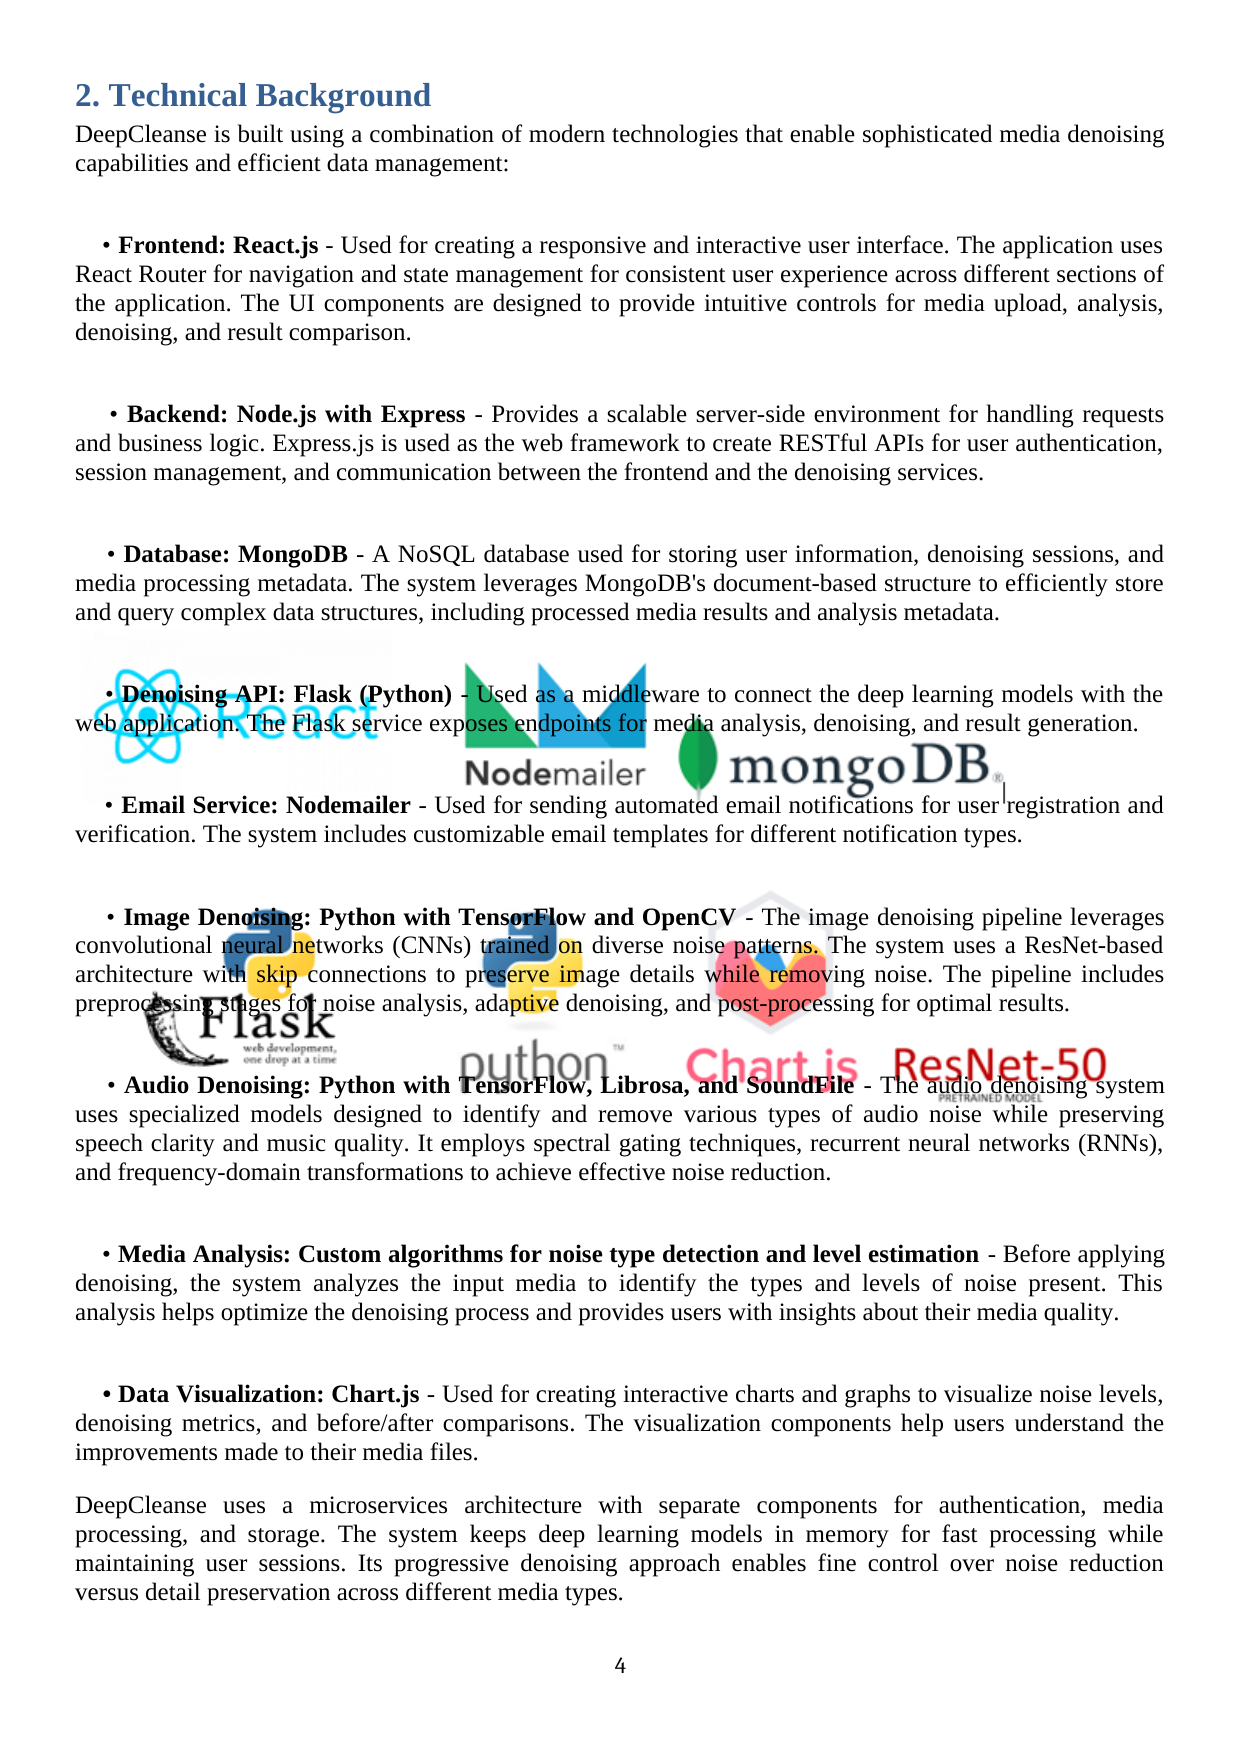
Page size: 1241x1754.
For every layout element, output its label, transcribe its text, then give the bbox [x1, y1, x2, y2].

text • Backend: Node.js with Express - Provides a scalable server-side environment for handling requests and business logic. Express.js is used as the web framework to create RESTful APIs for user authentication, session management, and communication between the frontend and the denoising services. [75, 370, 1165, 485]
text • Database: MongoDB - A NoSQL database used for storing user information, denoising sessions, and media processing metadata. The system leverages MongoDB's document-based structure to efficiently store and query complex data structures, including processed media results and analysis metadata. [75, 510, 1165, 625]
text • Audio Denoising: Python with TensorFlow, Librosa, and SoundFile - The audio denoising system uses specialized models designed to identify and remove various types of audio noise while preserving speech clarity and music quality. It employs spectral gating techniques, recurrent neural networks (RNNs), and frequency-domain transformations to achieve effective noise reduction. [75, 1042, 1165, 1185]
text • Frontend: React.js - Used for creating a responsive and interactive user interface. The application uses React Router for navigation and state management for consistent user experience across different sections of the application. The UI components are designed to provide intuitive controls for media upload, analysis, denoising, and result comparison. [75, 202, 1165, 345]
subtitle 2. Technical Background [75, 75, 1165, 113]
text • Denoising API: Flask (Python) - Used as a middleware to connect the deep learning models with the web application. The Flask service exposes endpoints for media analysis, denoising, and result generation. [75, 650, 1165, 737]
text • Email Service: Nodemailer - Used for sending automated email notifications for user registration and verification. The system includes customizable email templates for different notification types. [75, 762, 1165, 848]
text DeepCleanse uses a microservices architecture with separate components for authentication, media processing, and storage. The system keeps deep learning models in memory for fast processing while maintaining user sessions. Its progressive denoising approach enables fine control over noise reduction versus detail preservation across different media types. [75, 1490, 1165, 1605]
text • Media Analysis: Custom algorithms for noise type detection and level estimation - Before applying denoising, the system analyzes the input media to identify the types and levels of noise present. This analysis helps optimize the denoising process and provides users with insights about their media quality. [75, 1210, 1165, 1325]
picture [75, 603, 1166, 1124]
text • Image Denoising: Python with TensorFlow and OpenCV - The image denoising pipeline leverages convolutional neural networks (CNNs) trained on diverse noise patterns. The system uses a ResNet-based architecture with skip connections to preserve image details while removing noise. The pipeline includes preprocessing stages for noise analysis, adaptive denoising, and post-processing for optimal results. [75, 873, 1165, 1017]
text DeepCleanse is built using a combination of modern technologies that enable sophisticated media denoising capabilities and efficient data management: [75, 119, 1165, 177]
text • Data Visualization: Chart.js - Used for creating interactive charts and graphs to visualize noise levels, denoising metrics, and before/after comparisons. The visualization components help users understand the improvements made to their media files. [75, 1350, 1165, 1465]
